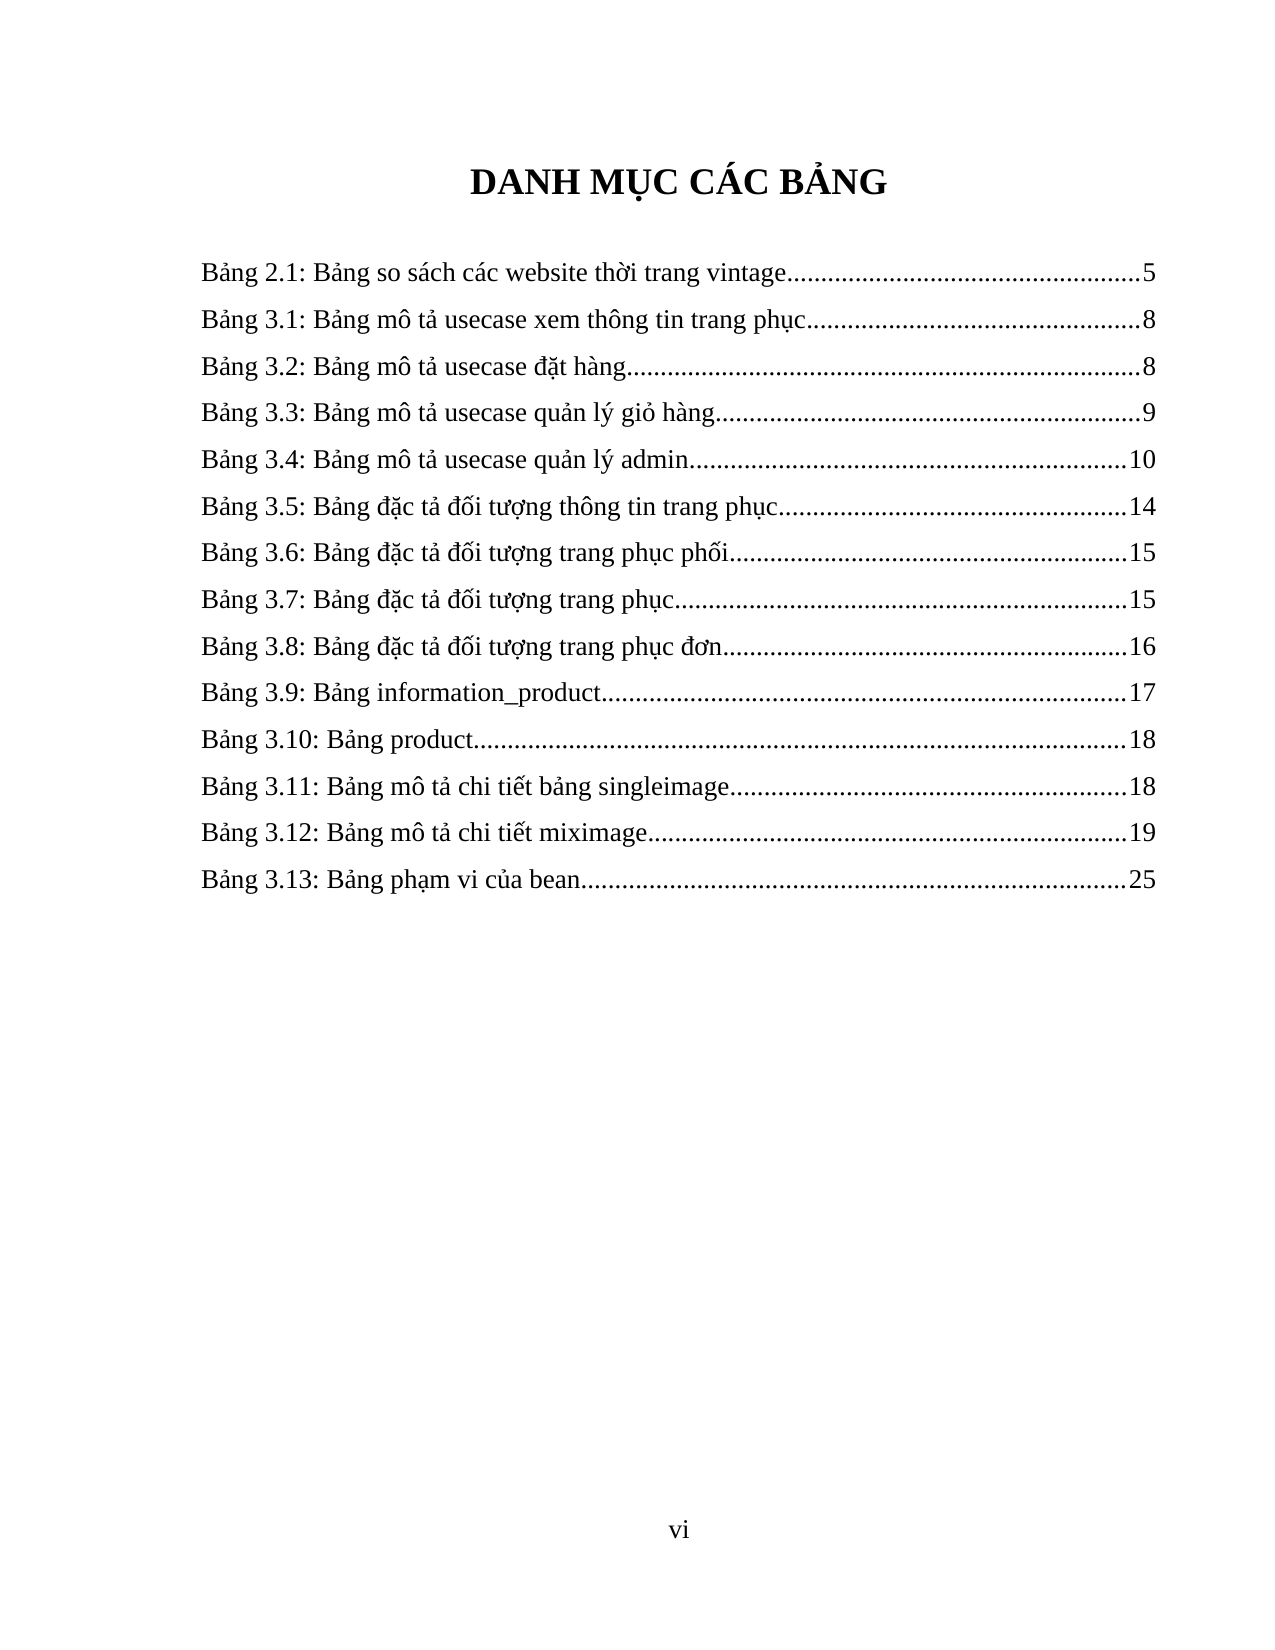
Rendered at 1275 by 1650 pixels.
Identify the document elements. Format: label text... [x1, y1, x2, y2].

text Bảng 3.2: Bảng mô tả usecase đặt hàng 8 [201, 349, 1157, 381]
text Bảng 3.6: Bảng đặc tả đối tượng trang phục phối 15 [201, 536, 1157, 567]
text Bảng 3.10: Bảng product 18 [201, 723, 1157, 754]
text Bảng 3.7: Bảng đặc tả đối tượng trang phục 15 [201, 583, 1157, 614]
text DANH MỤC CÁC BẢNG [201, 159, 1157, 203]
text Bảng 3.4: Bảng mô tả usecase quản lý admin 10 [201, 443, 1157, 474]
text Bảng 3.11: Bảng mô tả chi tiết bảng singleimage 18 [201, 769, 1157, 801]
text Bảng 3.1: Bảng mô tả usecase xem thông tin trang phục 8 [201, 303, 1157, 334]
text Bảng 3.13: Bảng phạm vi của bean 25 [201, 863, 1157, 894]
text Bảng 3.12: Bảng mô tả chi tiết miximage 19 [201, 816, 1157, 847]
text Bảng 2.1: Bảng so sách các website thời trang vintage 5 [201, 256, 1157, 287]
text Bảng 3.3: Bảng mô tả usecase quản lý giỏ hàng 9 [201, 396, 1157, 427]
text Bảng 3.9: Bảng information_product 17 [201, 676, 1157, 707]
text Bảng 3.8: Bảng đặc tả đối tượng trang phục đơn 16 [201, 629, 1157, 661]
text Bảng 3.5: Bảng đặc tả đối tượng thông tin trang phục 14 [201, 489, 1157, 521]
